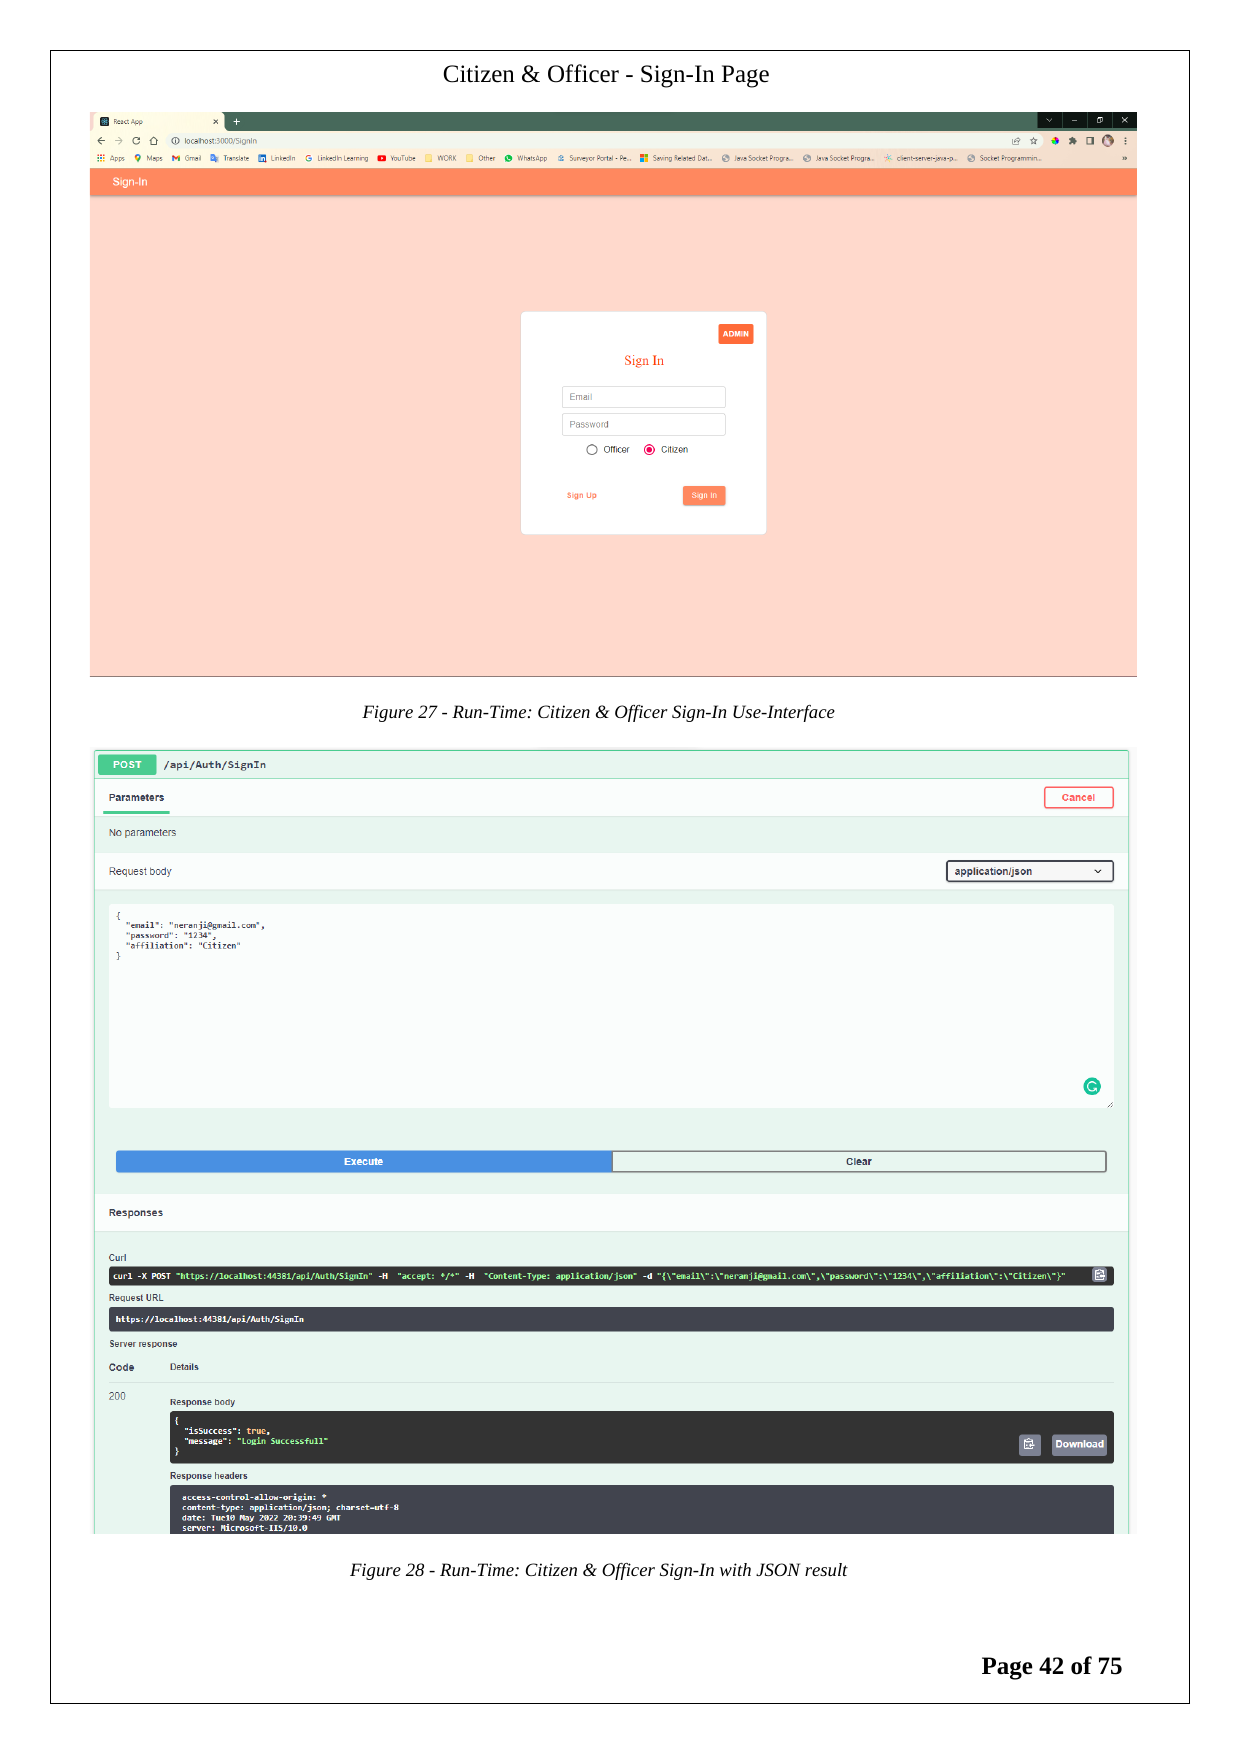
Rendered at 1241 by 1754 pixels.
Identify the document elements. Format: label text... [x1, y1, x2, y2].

text Figure 27 - Run-Time: Citizen & Officer Sign-In Use-Interface [75, 701, 1122, 723]
text Citizen & Officer - Sign-In Page [90, 59, 1122, 88]
text Figure 28 - Run-Time: Citizen & Officer Sign-In with JSON result [75, 1559, 1122, 1581]
picture [89, 747, 1137, 1534]
picture [89, 112, 1137, 677]
